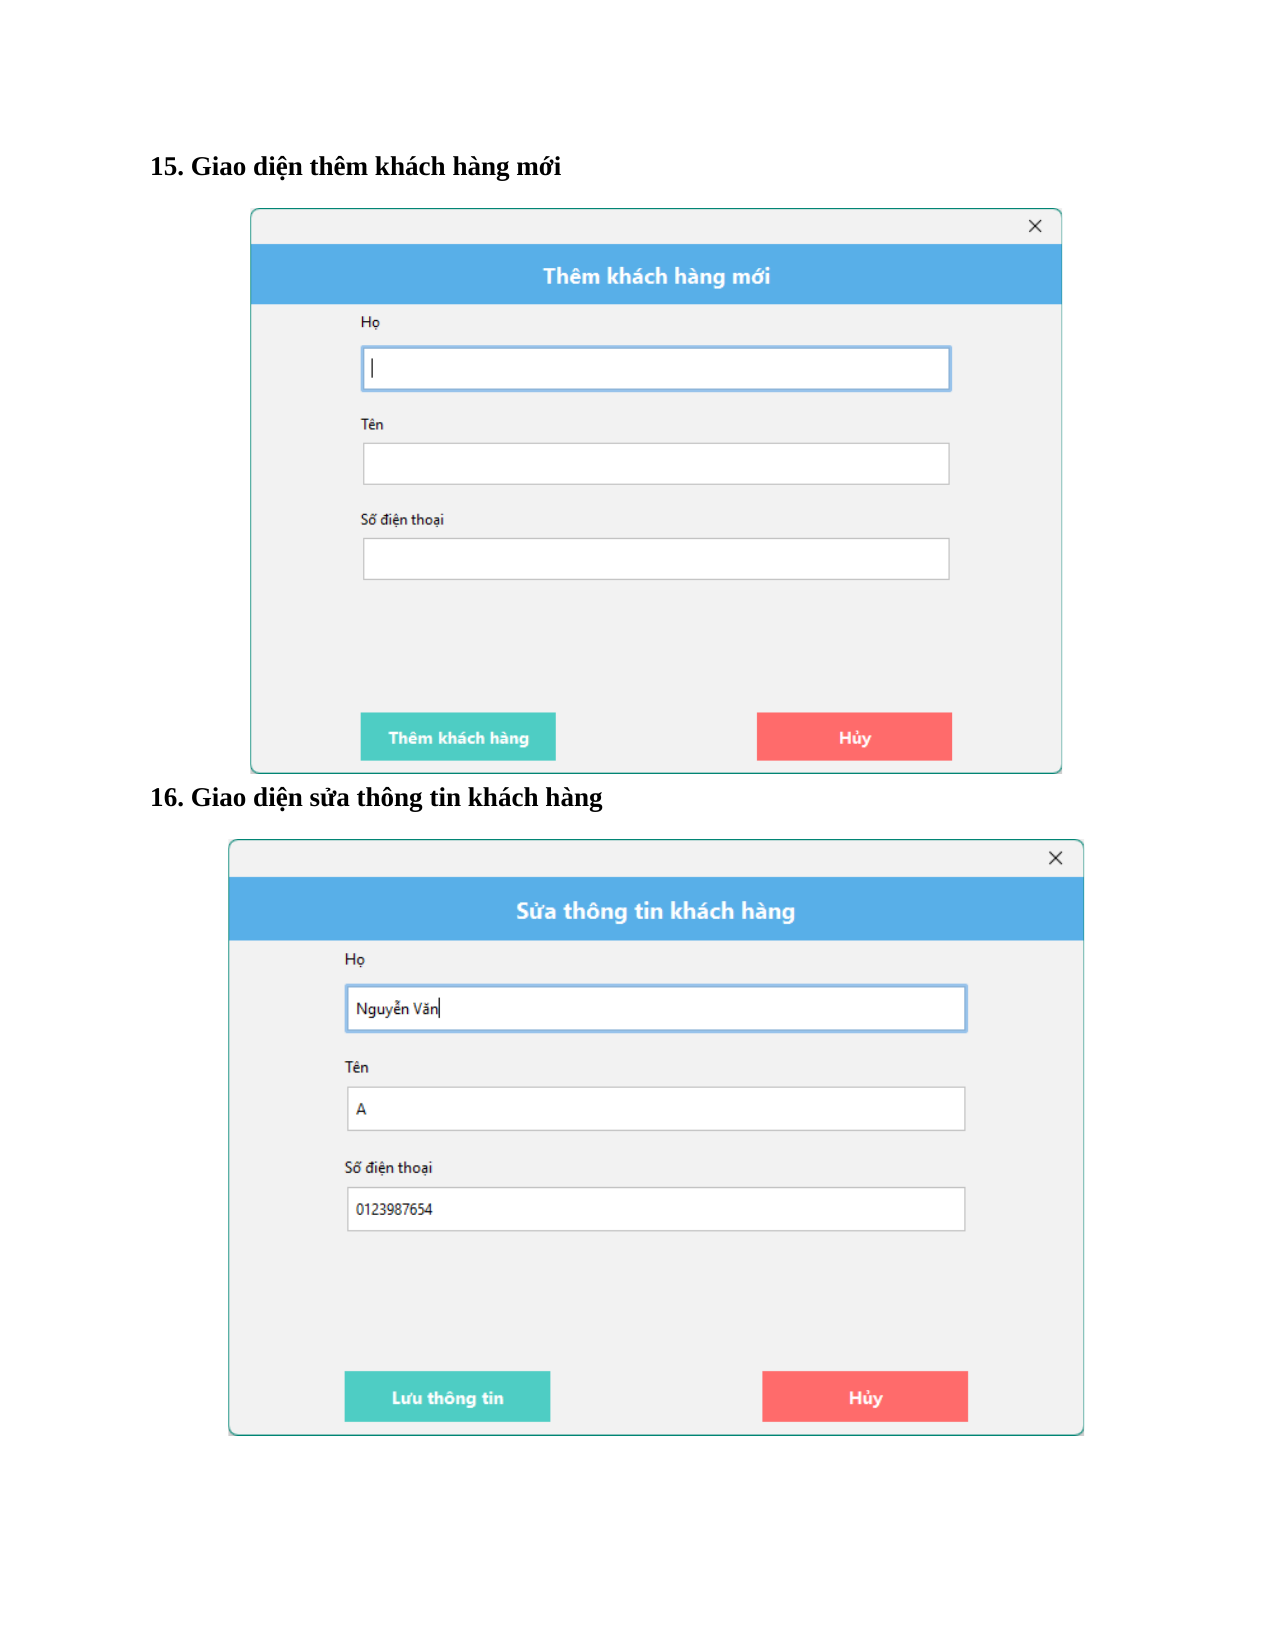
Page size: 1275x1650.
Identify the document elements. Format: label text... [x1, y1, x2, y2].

subtitle 15. Giao diện thêm khách hàng mới [150, 150, 1125, 181]
picture [228, 839, 1085, 1436]
subtitle 16. Giao diện sửa thông tin khách hàng [150, 781, 1125, 812]
picture [250, 208, 1063, 774]
